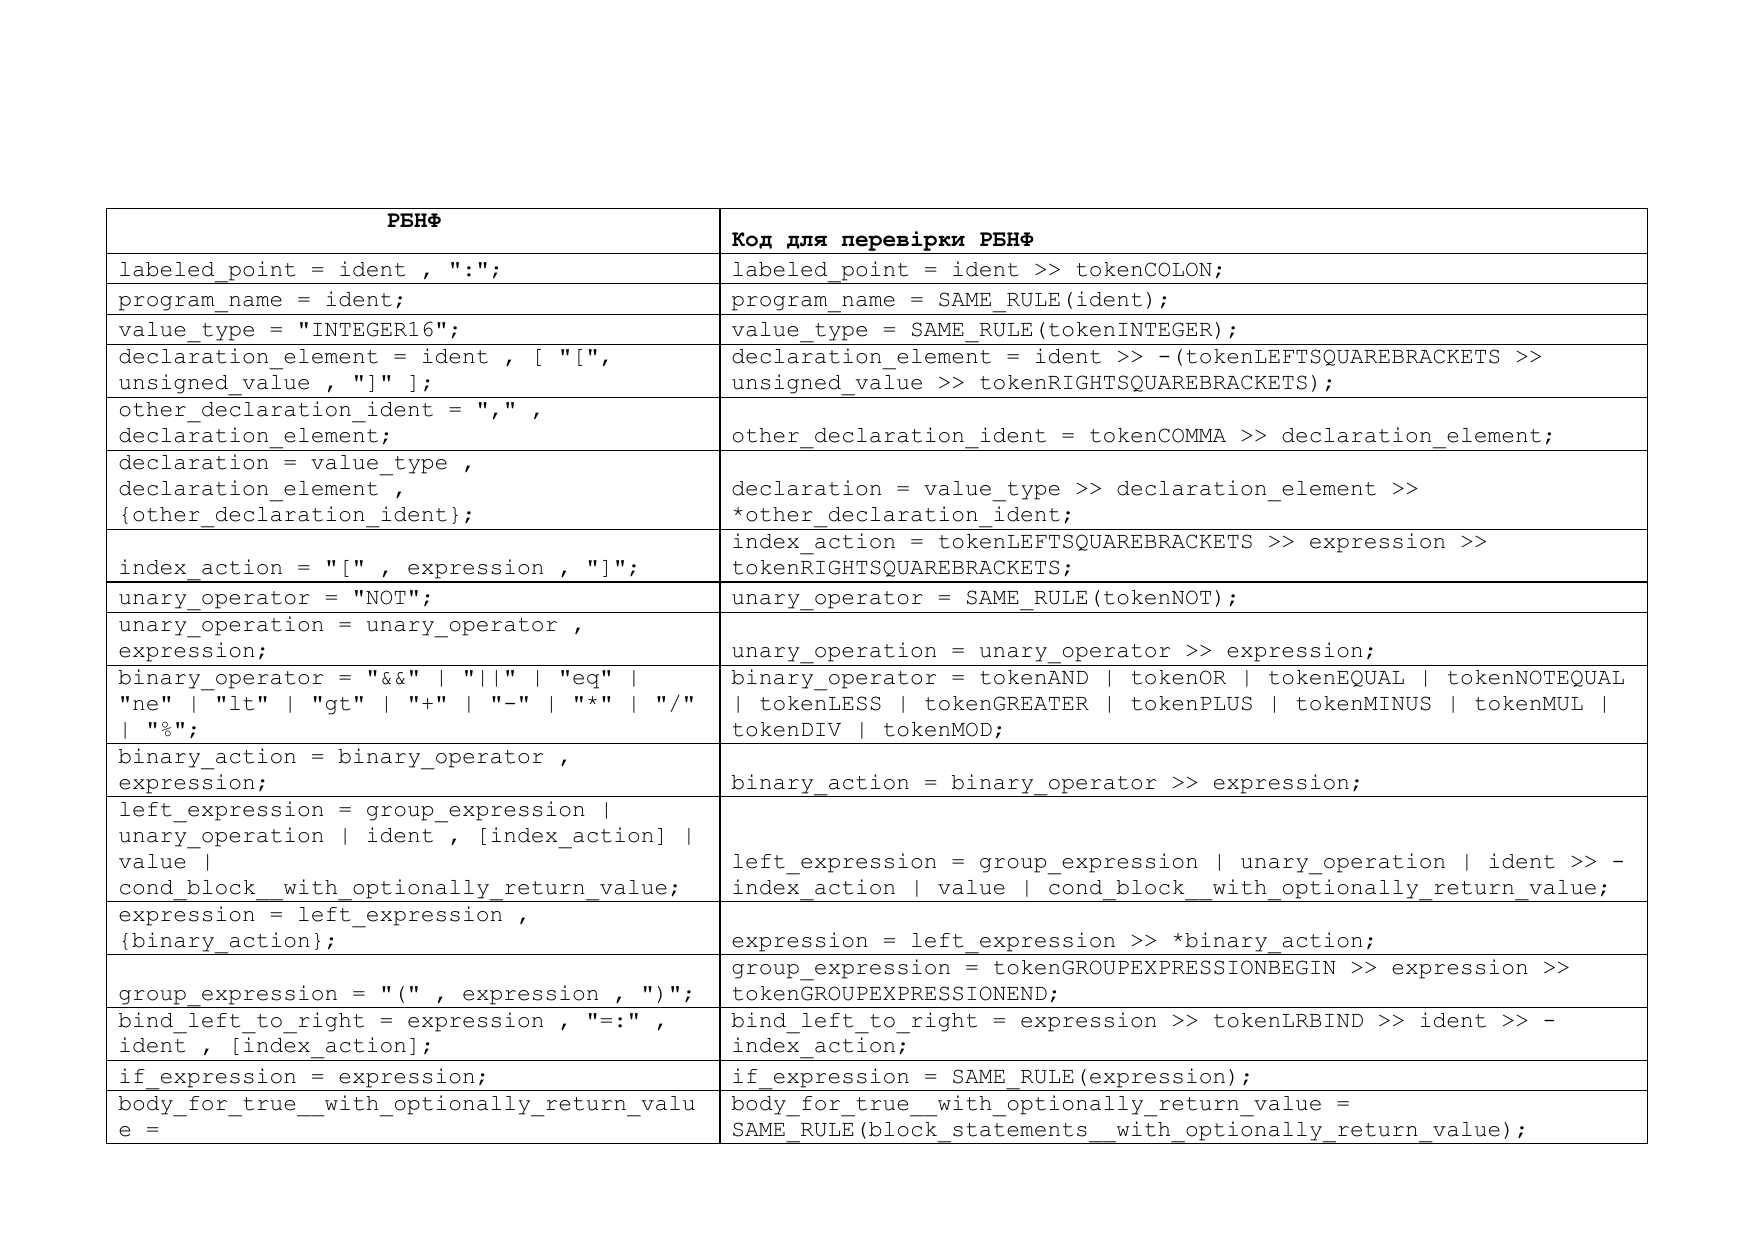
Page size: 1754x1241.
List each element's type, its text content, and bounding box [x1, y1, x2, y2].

table_cell left_expression = group_expression | unary_operation | ident >> -index_action | value | cond_block__with_optionally_return_value; [721, 797, 1647, 901]
table_cell declaration_element = ident , [ "[", unsigned_value , "]" ]; [107, 345, 719, 397]
table_cell binary_operator = "&&" | "||" | "eq" | "ne" | "lt" | "gt" | "+" | "-" | "*" | "/" | "%"; [107, 666, 719, 743]
table_cell bind_left_to_right = expression , "=:" , ident , [index_action]; [107, 1008, 719, 1060]
table_cell value_type = "INTEGER16"; [107, 315, 719, 344]
table_cell other_declaration_ident = tokenCOMMA >> declaration_element; [721, 398, 1647, 449]
table_cell group_expression = tokenGROUPEXPRESSIONBEGIN >> expression >> tokenGROUPEXPRESSIONEND; [721, 955, 1647, 1007]
table_cell group_expression = "(" , expression , ")"; [107, 955, 719, 1007]
table_header РБНФ [107, 209, 719, 253]
table_cell program_name = SAME_RULE(ident); [721, 284, 1647, 313]
table_cell binary_operator = tokenAND | tokenOR | tokenEQUAL | tokenNOTEQUAL | tokenLESS | tokenGREATER | tokenPLUS | tokenMINUS | tokenMUL | tokenDIV | tokenMOD; [721, 666, 1647, 743]
table_cell unary_operator = SAME_RULE(tokenNOT); [721, 583, 1647, 612]
table_cell binary_action = binary_operator >> expression; [721, 744, 1647, 796]
table_cell expression = left_expression >> *binary_action; [721, 902, 1647, 954]
table_cell declaration = value_type >> declaration_element >> *other_declaration_ident; [721, 451, 1647, 528]
table_cell unary_operation = unary_operator , expression; [107, 613, 719, 664]
table_cell program_name = ident; [107, 284, 719, 313]
table_cell value_type = SAME_RULE(tokenINTEGER); [721, 315, 1647, 344]
table_cell bind_left_to_right = expression >> tokenLRBIND >> ident >> -index_action; [721, 1008, 1647, 1060]
table_cell unary_operation = unary_operator >> expression; [721, 613, 1647, 664]
table_cell declaration_element = ident >> -(tokenLEFTSQUAREBRACKETS >> unsigned_value >> tokenRIGHTSQUAREBRACKETS); [721, 345, 1647, 397]
table_cell labeled_point = ident >> tokenCOLON; [721, 254, 1647, 283]
table_cell unary_operator = "NOT"; [107, 583, 719, 612]
table_cell other_declaration_ident = "," , declaration_element; [107, 398, 719, 449]
table_cell declaration = value_type , declaration_element , {other_declaration_ident}; [107, 451, 719, 528]
table_cell if_expression = SAME_RULE(expression); [721, 1061, 1647, 1090]
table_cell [107, 1091, 719, 1143]
table_cell labeled_point = ident , ":"; [107, 254, 719, 283]
table_cell index_action = "[" , expression , "]"; [107, 530, 719, 581]
table_cell expression = left_expression , {binary_action}; [107, 902, 719, 954]
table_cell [721, 1091, 1647, 1143]
table_cell binary_action = binary_operator , expression; [107, 744, 719, 796]
table_cell index_action = tokenLEFTSQUAREBRACKETS >> expression >> tokenRIGHTSQUAREBRACKETS; [721, 530, 1647, 581]
table_cell left_expression = group_expression | unary_operation | ident , [index_action] | value | cond_block__with_optionally_return_value; [107, 797, 719, 901]
table_header Код для перевірки РБНФ [721, 209, 1647, 253]
table_cell if_expression = expression; [107, 1061, 719, 1090]
